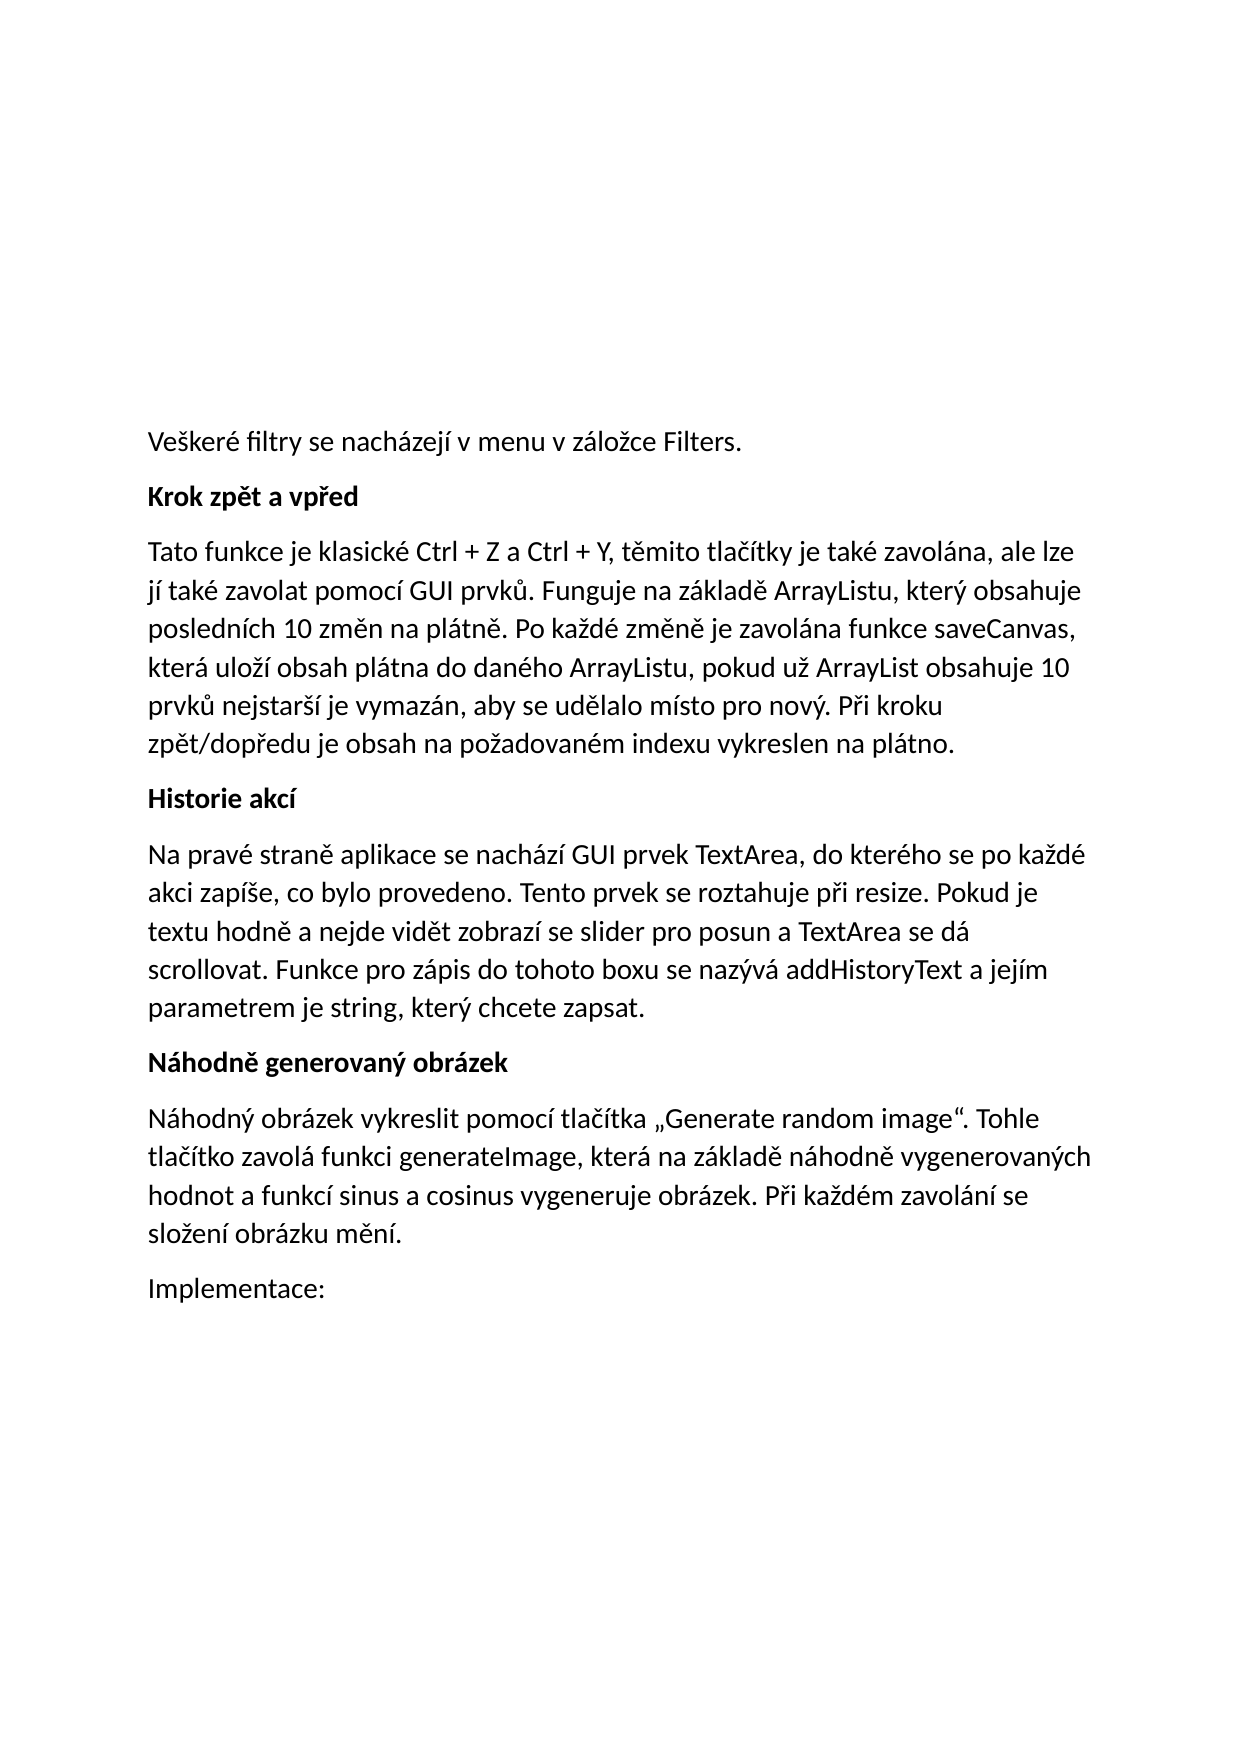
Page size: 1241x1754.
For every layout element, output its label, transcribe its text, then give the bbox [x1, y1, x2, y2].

text Veškeré filtry se nacházejí v menu v záložce Filters. [148, 423, 1093, 459]
text Náhodně generovaný obrázek [148, 1044, 1093, 1080]
text Na pravé straně aplikace se nachází GUI prvek TextArea, do kterého se po každé akci zapíše, co bylo provedeno. Tento prvek se roztahuje při resize. Pokud je textu hodně a nejde vidět zobrazí se slider pro posun a TextArea se dá scrollovat. Funkce pro zápis do tohoto boxu se nazývá addHistoryText a jejím parametrem je string, který chcete zapsat. [148, 836, 1093, 1025]
text Náhodný obrázek vykreslit pomocí tlačítka „Generate random image“. Tohle tlačítko zavolá funkci generateImage, která na základě náhodně vygenerovaných hodnot a funkcí sinus a cosinus vygeneruje obrázek. Při každém zavolání se složení obrázku mění. [148, 1100, 1093, 1251]
text Implementace: [148, 1270, 1093, 1306]
text Tato funkce je klasické Ctrl + Z a Ctrl + Y, těmito tlačítky je také zavolána, ale lze jí také zavolat pomocí GUI prvků. Funguje na základě ArrayListu, který obsahuje posledních 10 změn na plátně. Po každé změně je zavolána funkce saveCanvas, která uloží obsah plátna do daného ArrayListu, pokud už ArrayList obsahuje 10 prvků nejstarší je vymazán, aby se udělalo místo pro nový. Při kroku zpět/dopředu je obsah na požadovaném indexu vykreslen na plátno. [148, 533, 1093, 761]
text Krok zpět a vpřed [148, 478, 1093, 514]
text Historie akcí [148, 781, 1093, 816]
